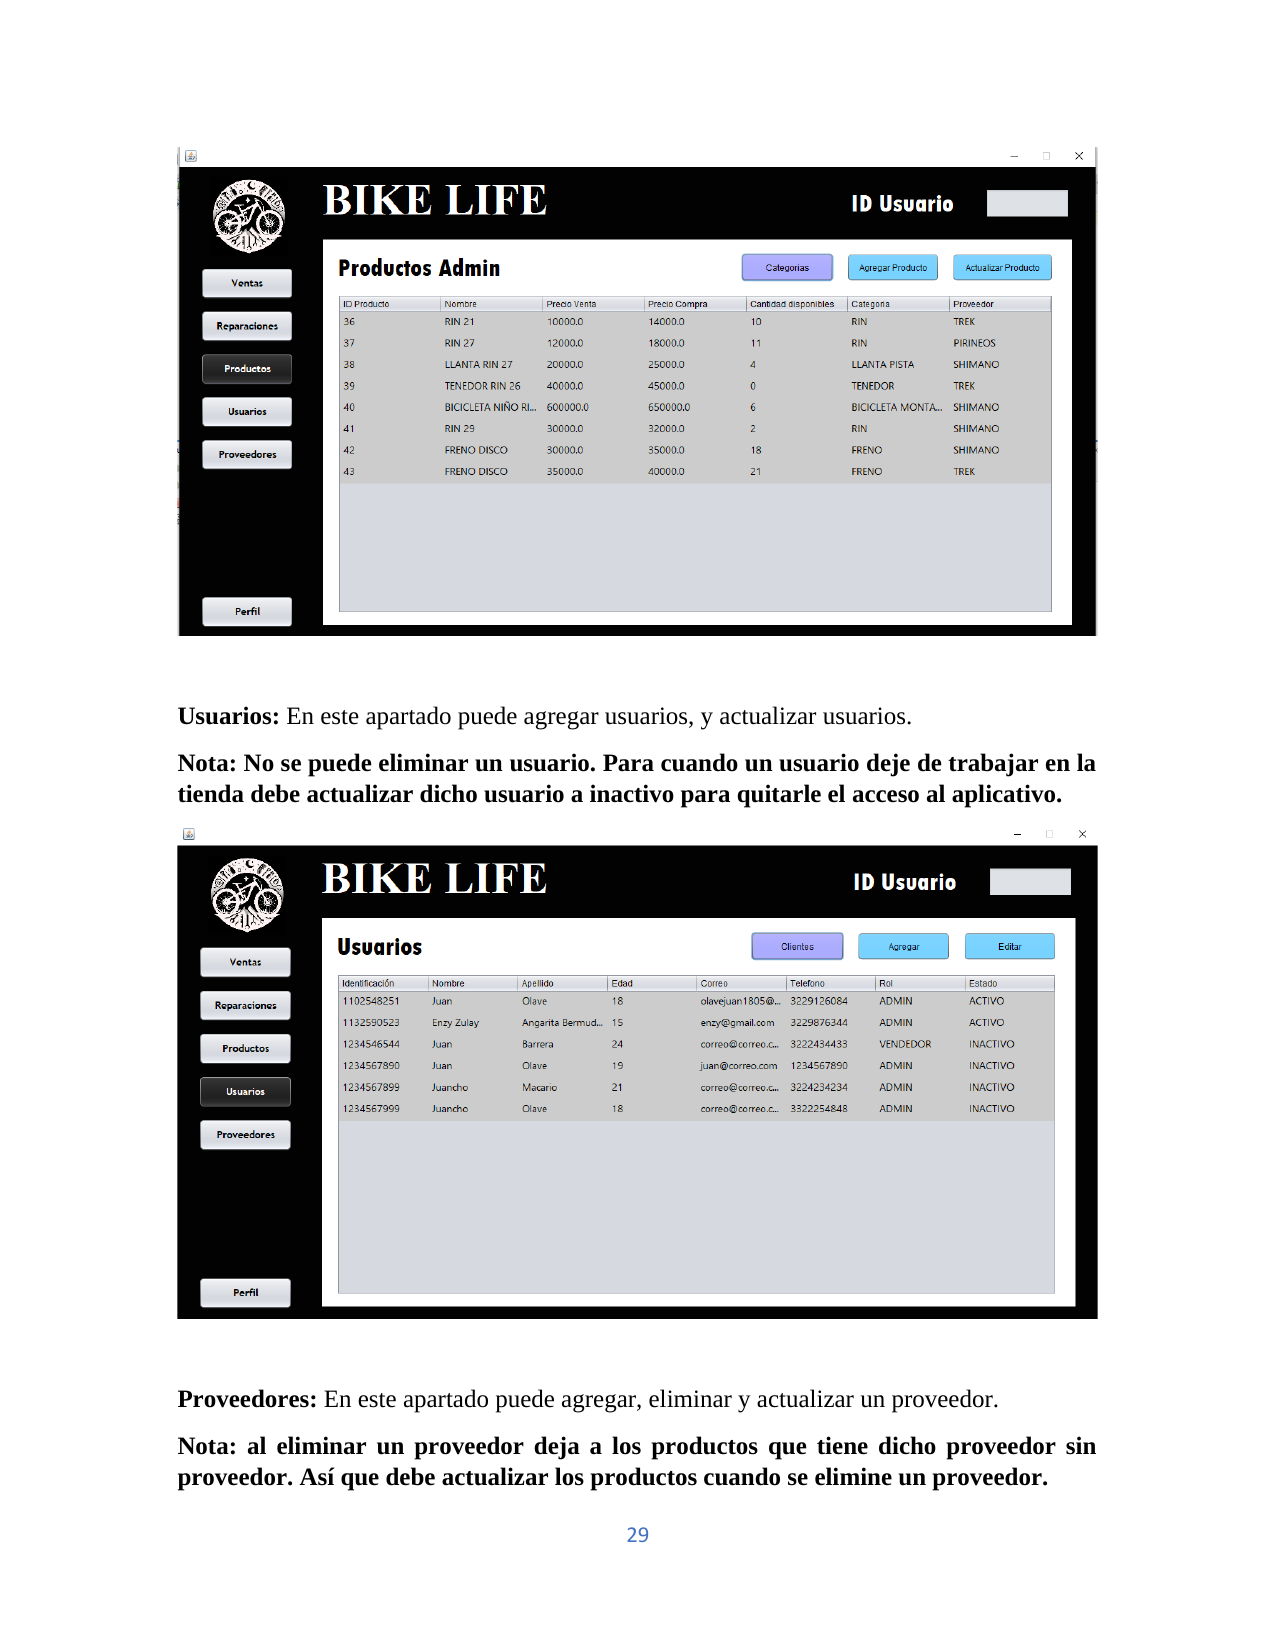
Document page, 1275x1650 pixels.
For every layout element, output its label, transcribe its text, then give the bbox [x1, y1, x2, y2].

text Nota: al eliminar un proveedor deja a los productos que tiene dicho proveedor sin proveedor. Así que debe actualizar los productos cuando se elimine un proveedor. [177, 1431, 1098, 1491]
text Proveedores: En este apartado puede agregar, eliminar y actualizar un proveedor. [177, 1384, 1098, 1413]
text Nota: No se puede eliminar un usuario. Para cuando un usuario deje de trabajar en la tienda debe actualizar dicho usuario a inactivo para quitarle el acceso al aplicativo. [177, 748, 1098, 808]
picture [177, 147, 1098, 636]
picture [177, 826, 1098, 1319]
text Usuarios: En este apartado puede agregar usuarios, y actualizar usuarios. [177, 701, 1098, 730]
